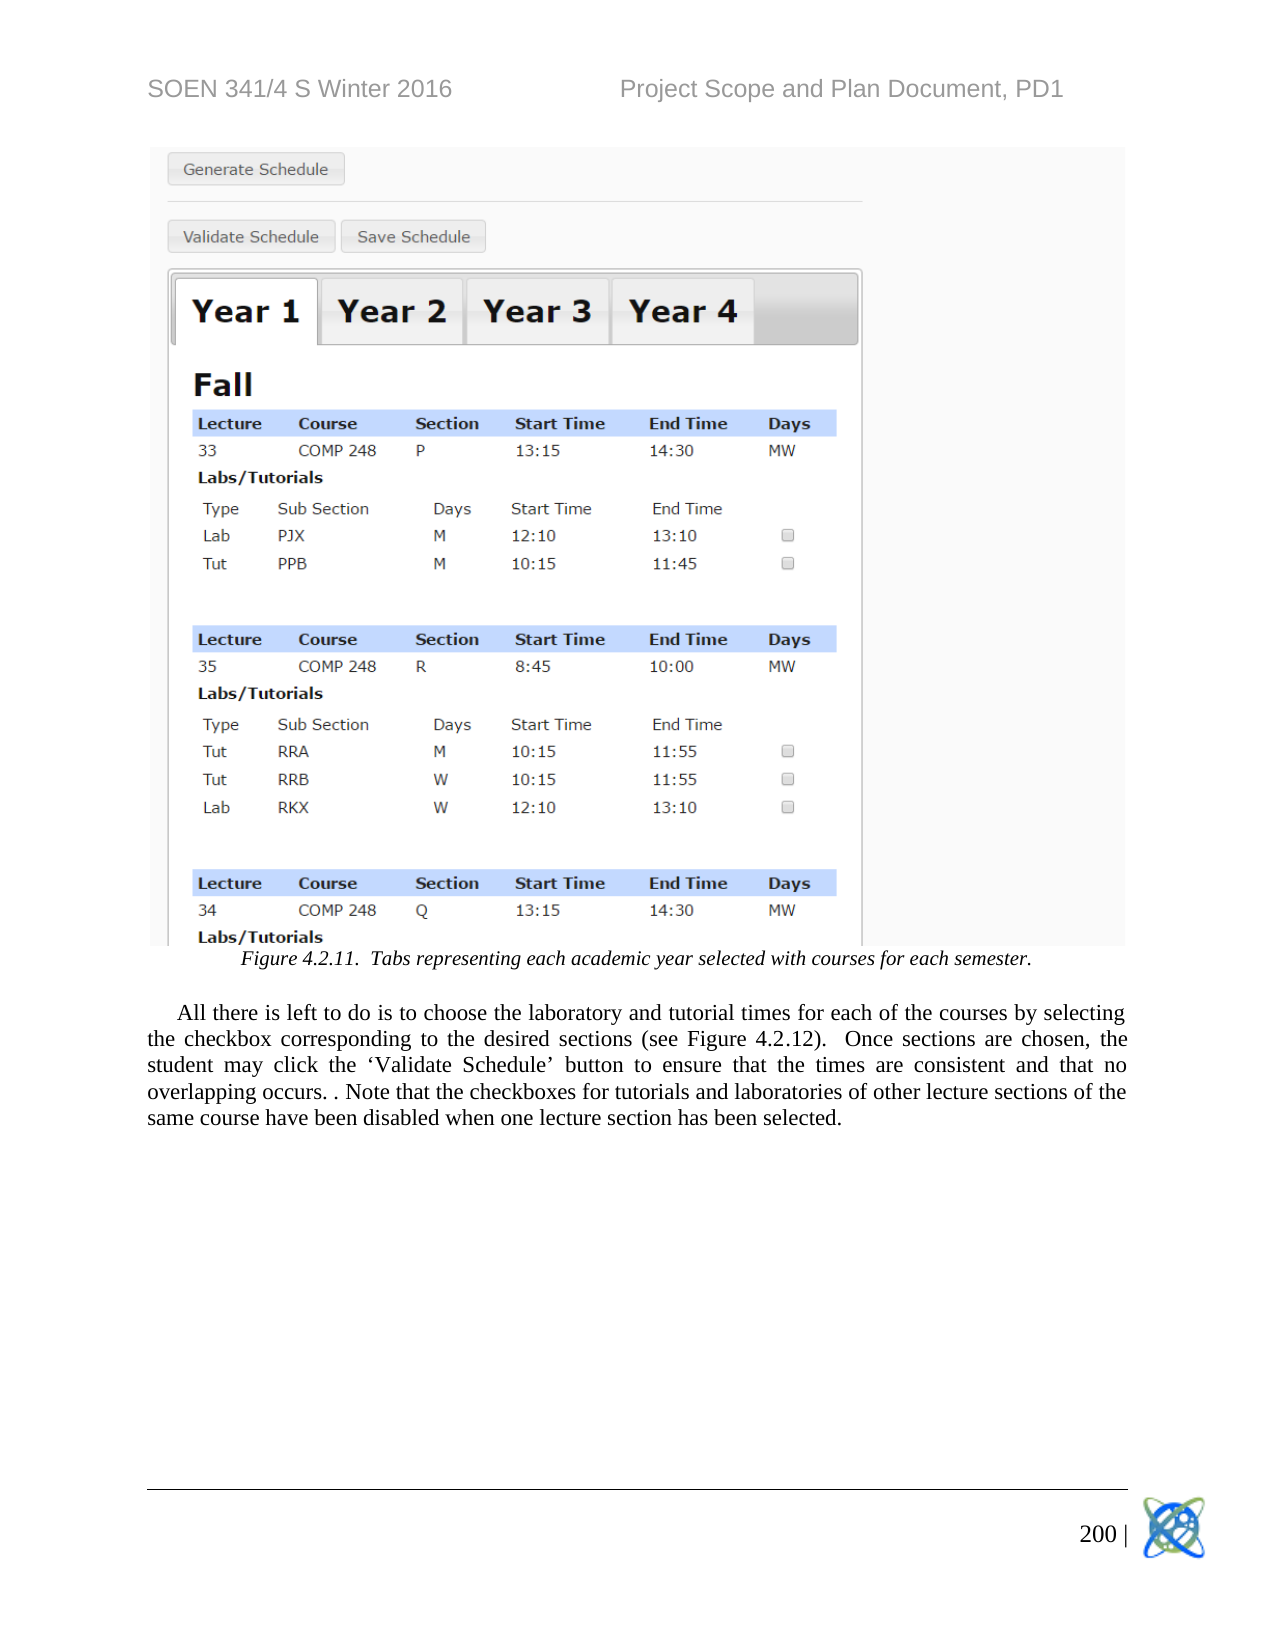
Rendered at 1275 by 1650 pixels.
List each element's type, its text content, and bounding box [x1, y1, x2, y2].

text All there is left to do is to choose the laboratory and tutorial times for each of the courses by selecting the checkbox corresponding to the desired sections (see Figure 4.2.12). Once sections are chosen, the student may click the ‘Validate Schedule’ button to ensure that the times are consistent and that no overlapping occurs. . Note that the checkboxes for tutorials and laboratories of other lecture sections of the same course have been disabled when one lecture section has been selected. [147, 999, 1128, 1130]
picture [150, 147, 1125, 946]
text Figure 4.2.11. Tabs representing each academic year selected with courses for each semester. [147, 946, 1128, 970]
picture [1123, 1490, 1224, 1566]
